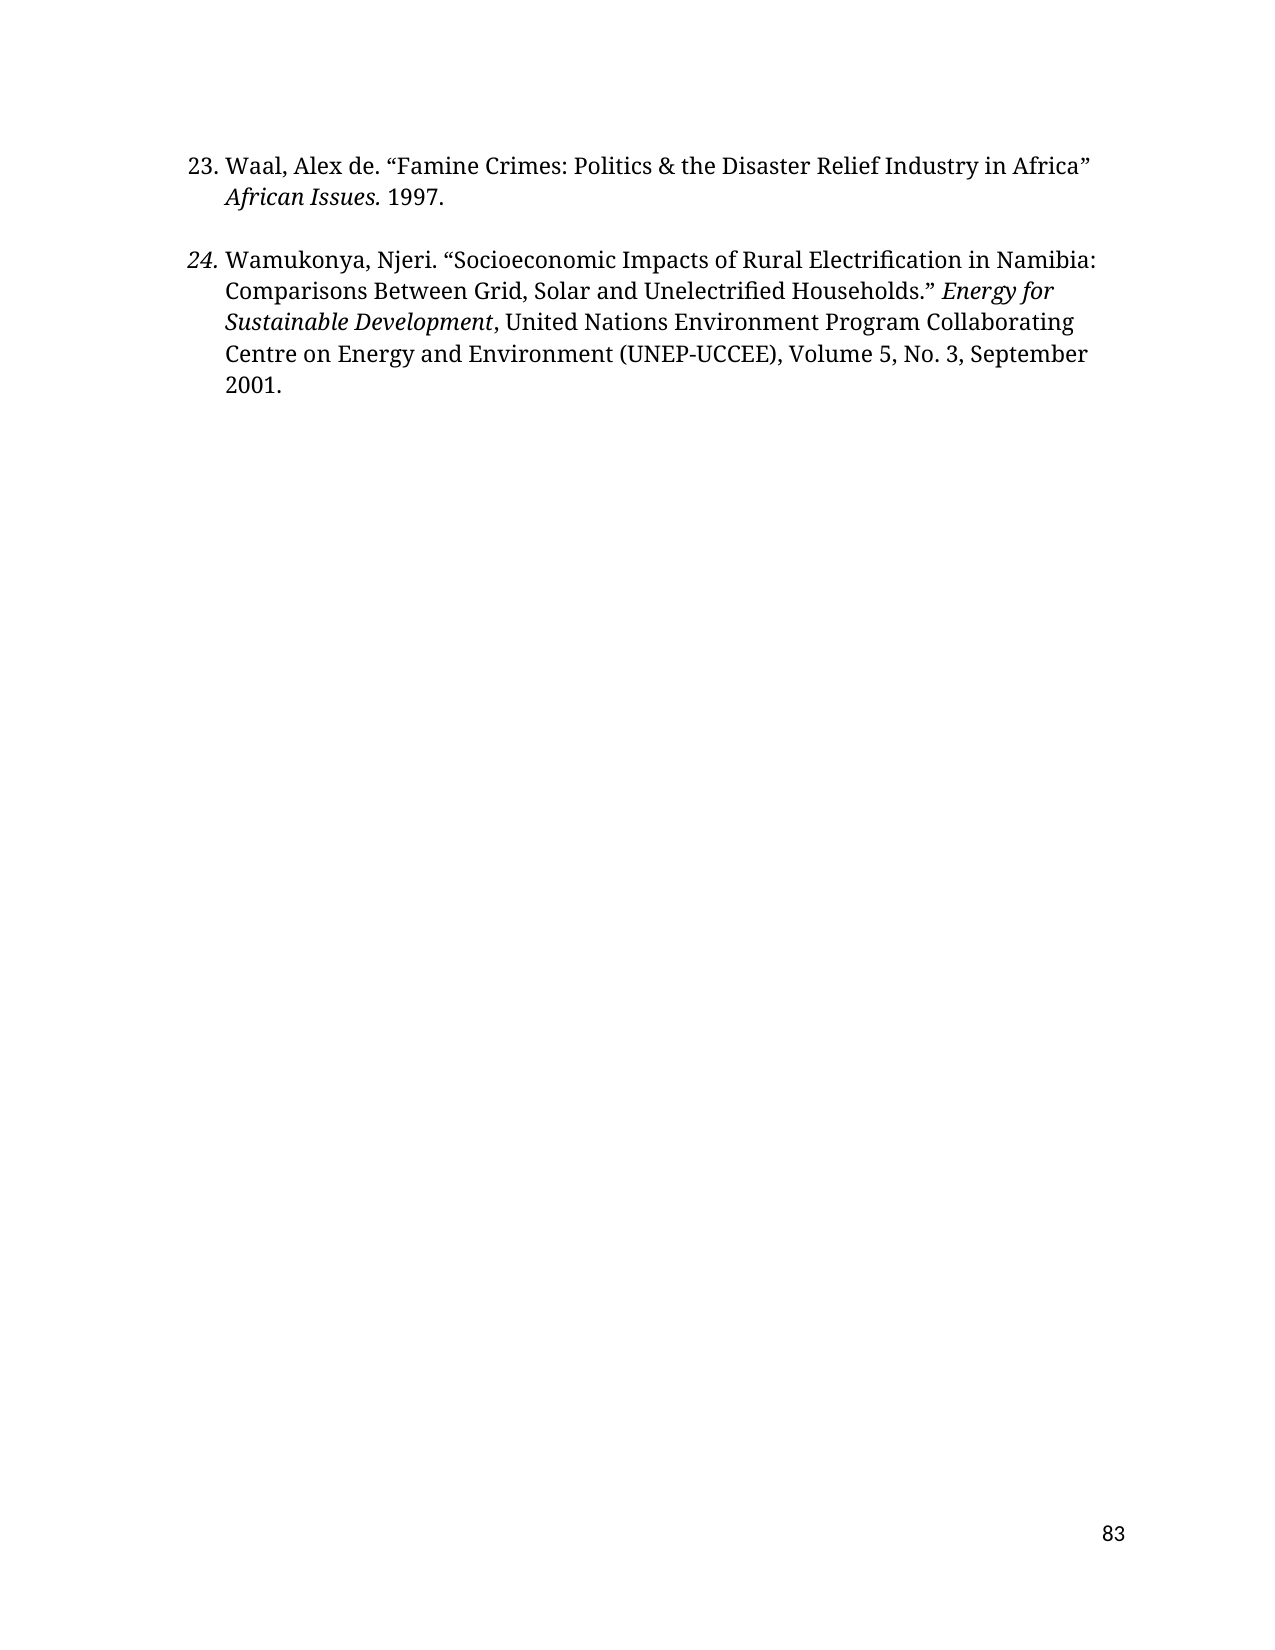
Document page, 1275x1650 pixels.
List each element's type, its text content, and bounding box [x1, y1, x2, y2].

list Wamukonya, Njeri. “Socioeconomic Impacts of Rural Electrification in Namibia: Comparisons Between Grid, Solar and Unelectrified Households.” Energy for Sustainable Development, United Nations Environment Program Collaborating Centre on Energy and Environment (UNEP-UCCEE), Volume 5, No. 3, September 2001. [187, 244, 1125, 400]
list Waal, Alex de. “Famine Crimes: Politics & the Disaster Relief Industry in Africa” African Issues. 1997. [187, 150, 1125, 212]
